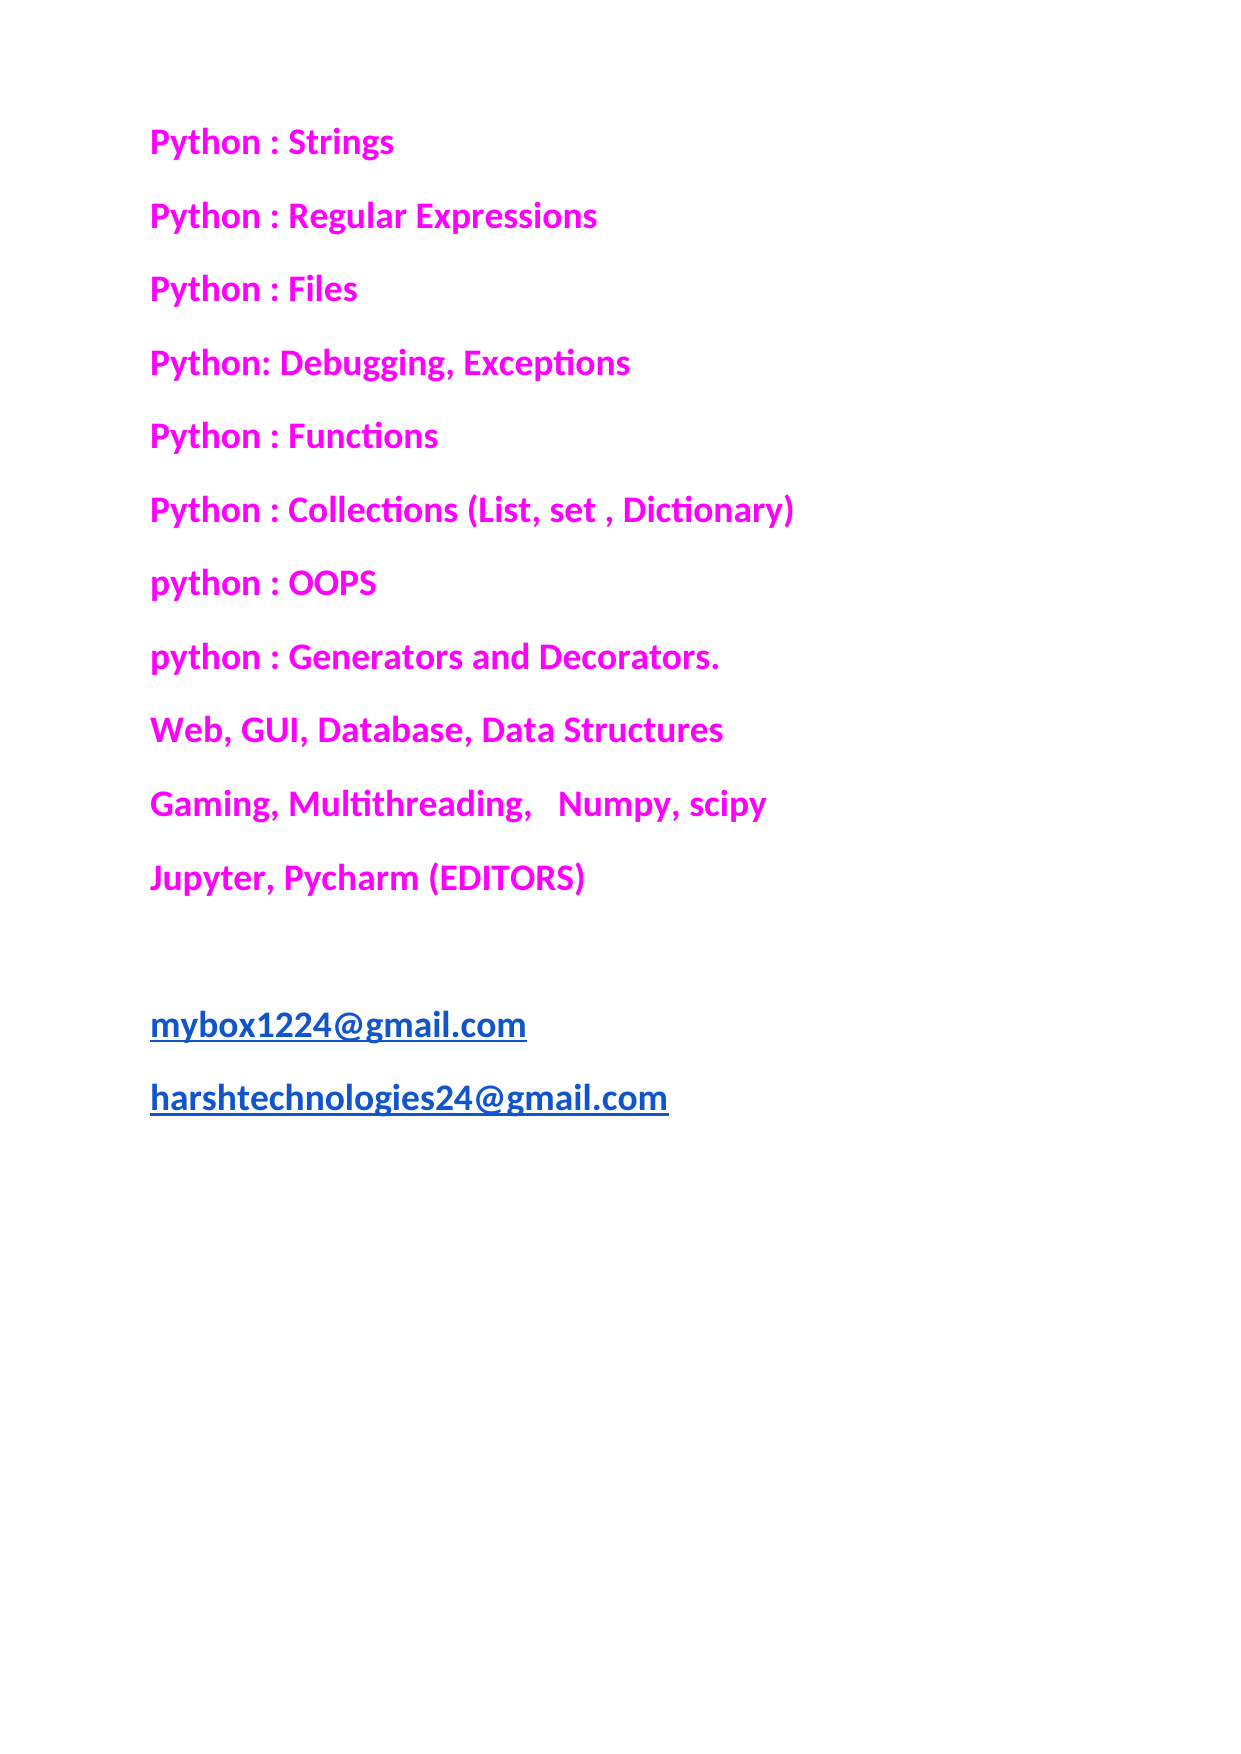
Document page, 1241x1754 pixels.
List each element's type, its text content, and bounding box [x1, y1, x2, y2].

text Jupyter, Pycharm (EDITORS) [150, 853, 1165, 899]
text mybox1224@gmail.com [75, 1001, 1165, 1046]
text Python: Debugging, Exceptions [75, 339, 1165, 384]
text Python : Functions [75, 412, 1165, 458]
text Python : Regular Expressions [75, 192, 1165, 237]
text python : OOPS [75, 559, 1165, 605]
text python : Generators and Decorators. [75, 633, 1165, 679]
text Python : Collections (List, set , Dictionary) [75, 486, 1165, 532]
text harshtechnologies24@gmail.com [75, 1074, 1165, 1120]
text Web, GUI, Database, Data Structures [150, 706, 1165, 752]
text Python : Strings [75, 118, 1165, 164]
text Gaming, Multithreading, Numpy, scipy [150, 780, 1165, 826]
text Python : Files [75, 265, 1165, 311]
